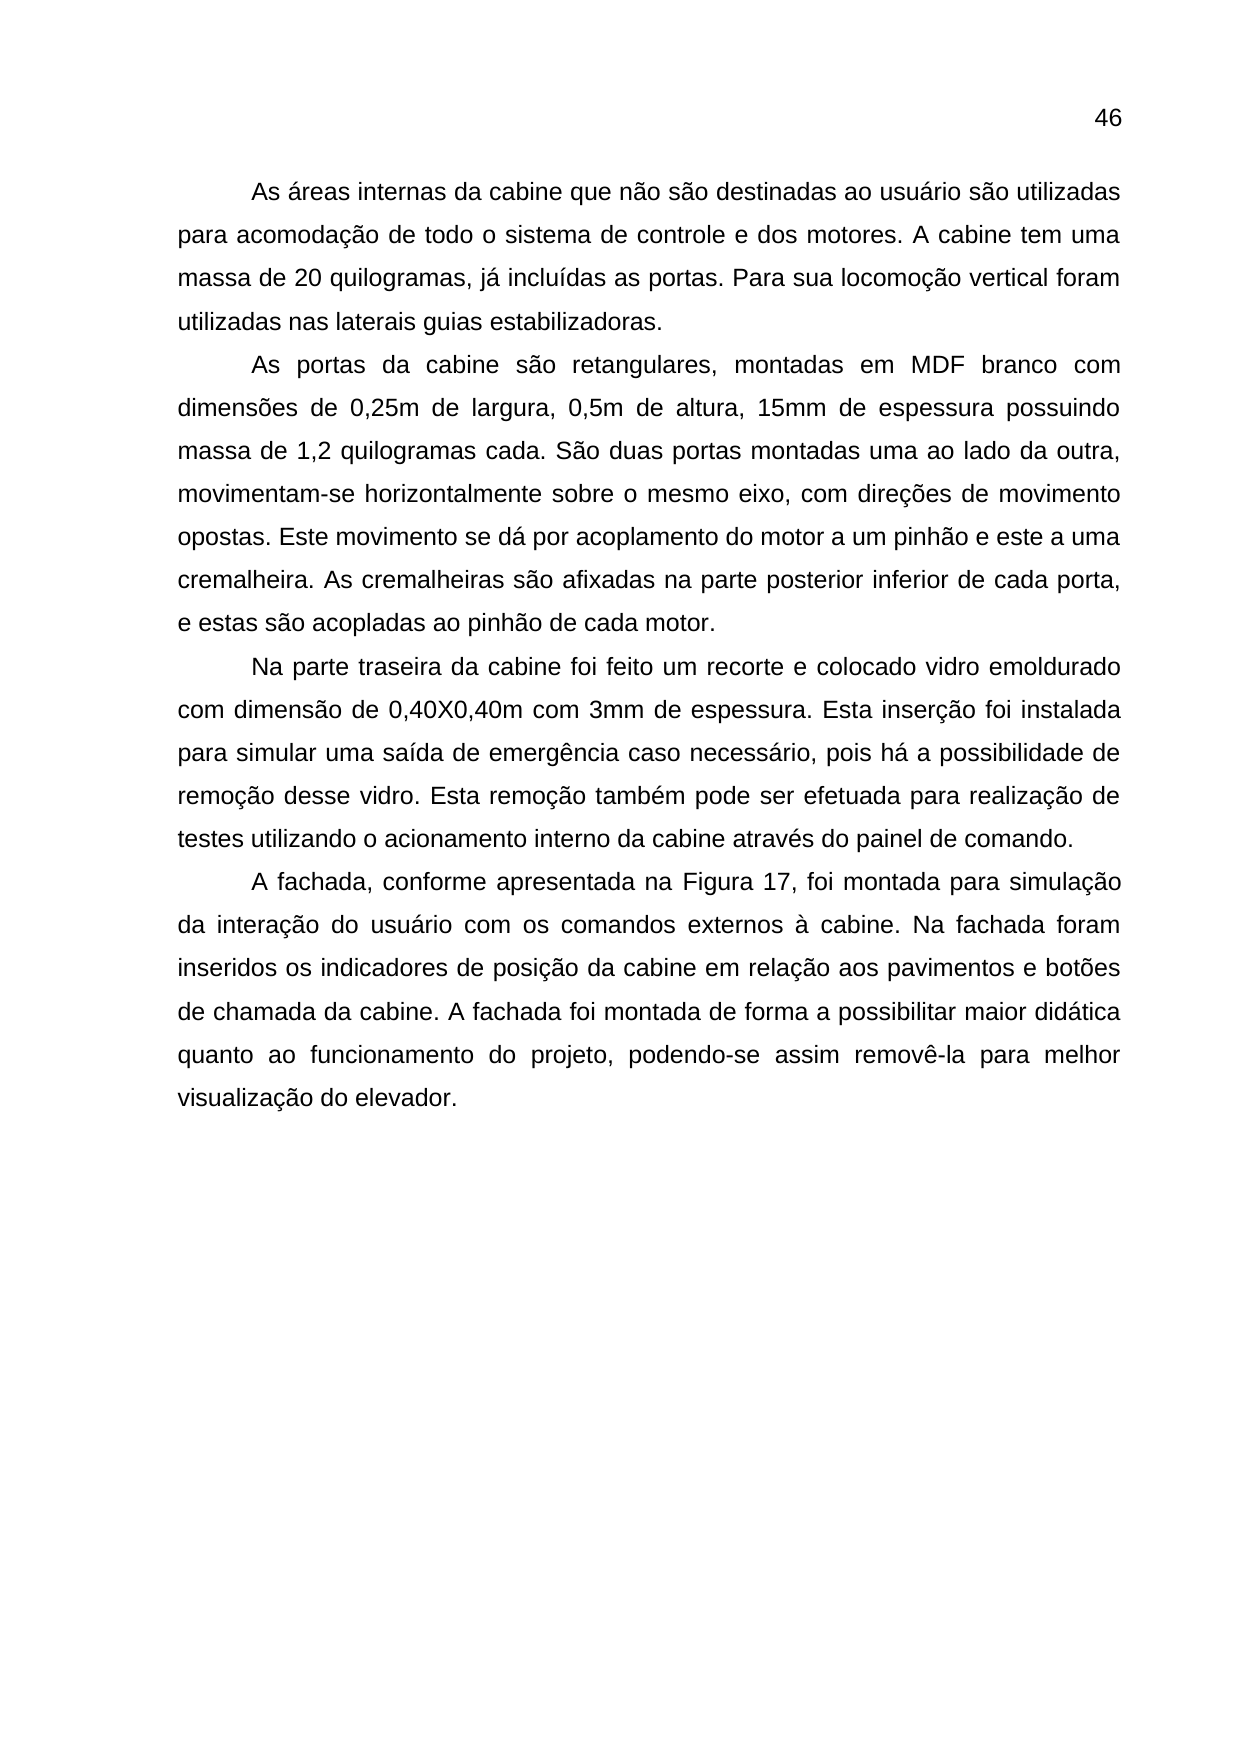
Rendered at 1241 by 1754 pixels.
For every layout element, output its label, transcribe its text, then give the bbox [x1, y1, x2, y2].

text Na parte traseira da cabine foi feito um recorte e colocado vidro emoldurado com dimensão de 0,40X0,40m com 3mm de espessura. Esta inserção foi instalada para simular uma saída de emergência caso necessário, pois há a possibilidade de remoção desse vidro. Esta remoção também pode ser efetuada para realização de testes utilizando o acionamento interno da cabine através do painel de comando. [177, 652, 1122, 853]
text As áreas internas da cabine que não são destinadas ao usuário são utilizadas para acomodação de todo o sistema de controle e dos motores. A cabine tem uma massa de 20 quilogramas, já incluídas as portas. Para sua locomoção vertical foram utilizadas nas laterais guias estabilizadoras. [177, 177, 1122, 335]
text As portas da cabine são retangulares, montadas em MDF branco com dimensões de 0,25m de largura, 0,5m de altura, 15mm de espessura possuindo massa de 1,2 quilogramas cada. São duas portas montadas uma ao lado da outra, movimentam-se horizontalmente sobre o mesmo eixo, com direções de movimento opostas. Este movimento se dá por acoplamento do motor a um pinhão e este a uma cremalheira. As cremalheiras são afixadas na parte posterior inferior de cada porta, e estas são acopladas ao pinhão de cada motor. [177, 350, 1122, 637]
text A fachada, conforme apresentada na Figura 17, foi montada para simulação da interação do usuário com os comandos externos à cabine. Na fachada foram inseridos os indicadores de posição da cabine em relação aos pavimentos e botões de chamada da cabine. A fachada foi montada de forma a possibilitar maior didática quanto ao funcionamento do projeto, podendo-se assim removê-la para melhor visualização do elevador. [177, 867, 1122, 1112]
